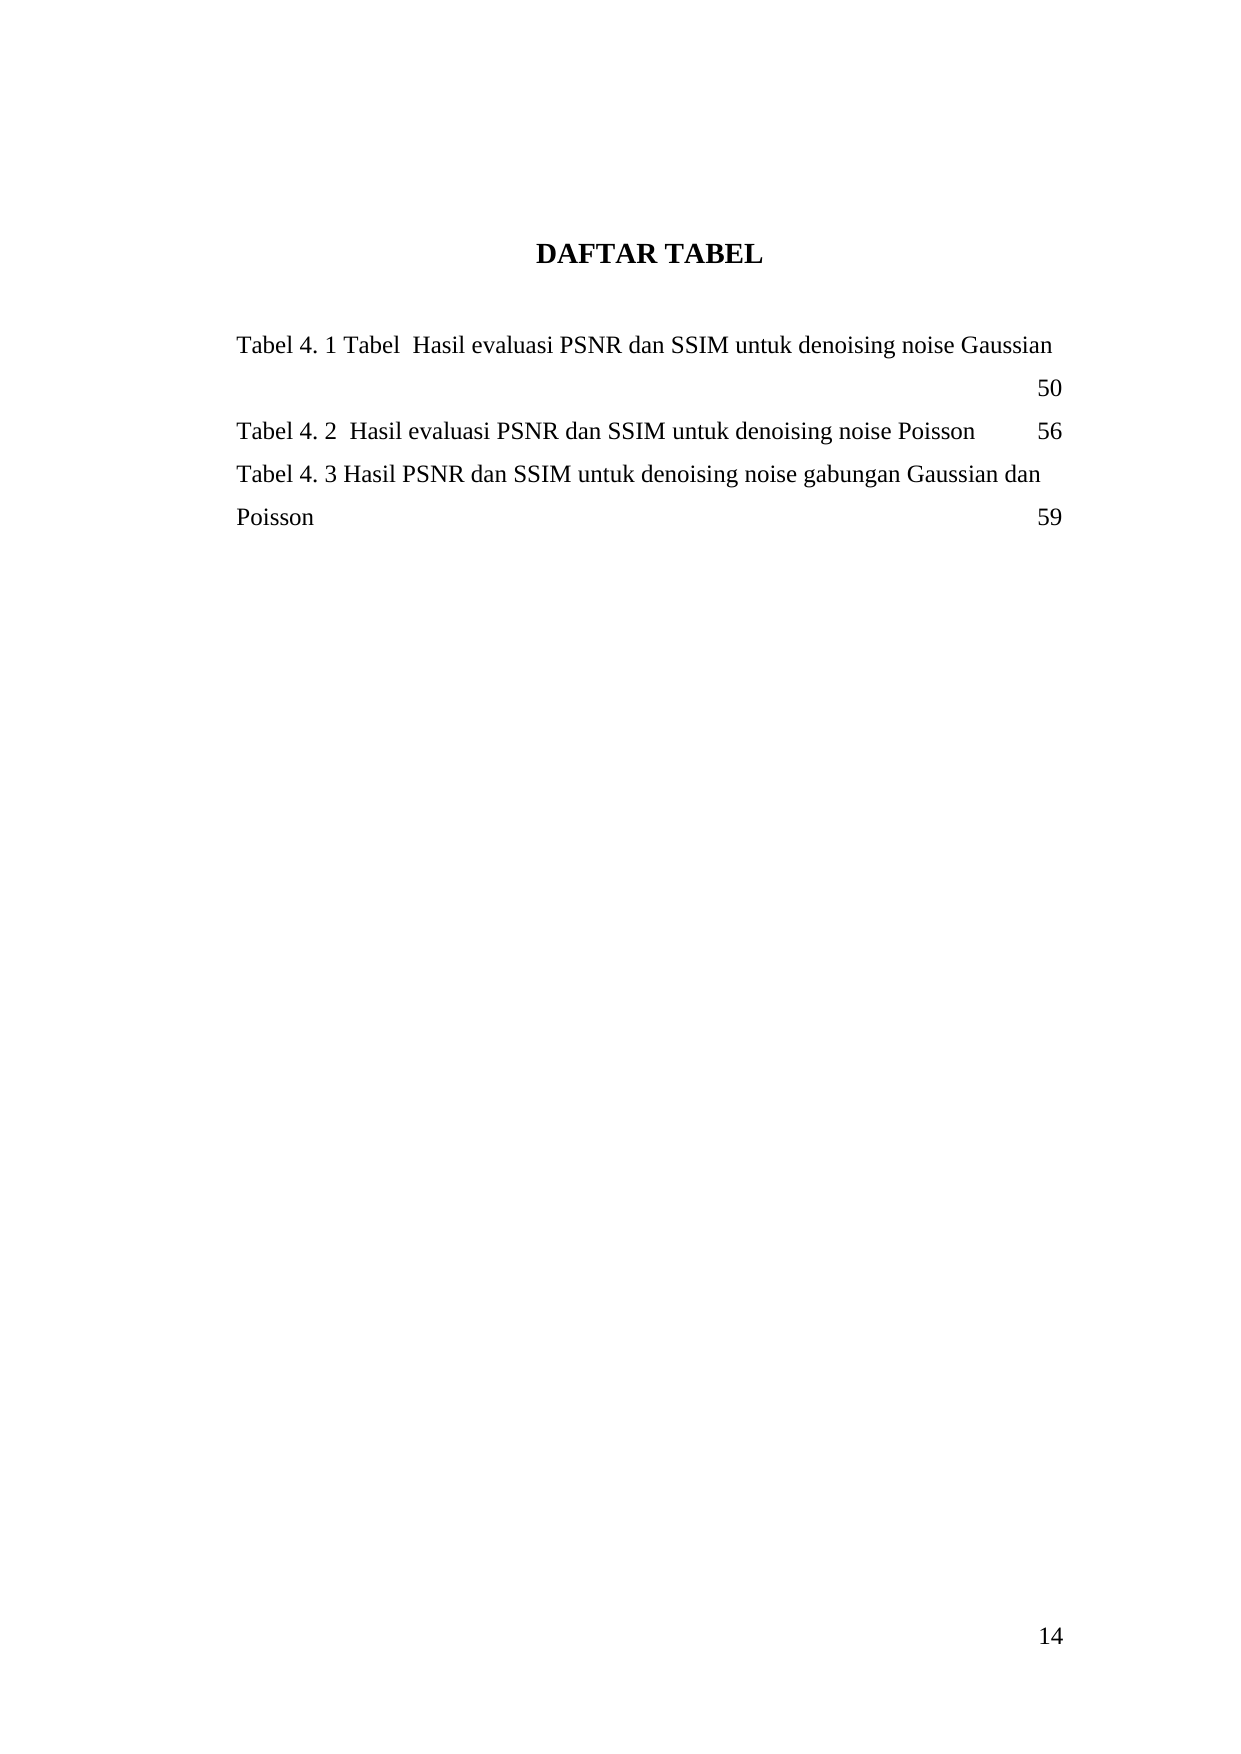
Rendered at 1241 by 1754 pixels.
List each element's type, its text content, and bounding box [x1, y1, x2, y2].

subtitle DAFTAR TABEL [236, 236, 1063, 270]
